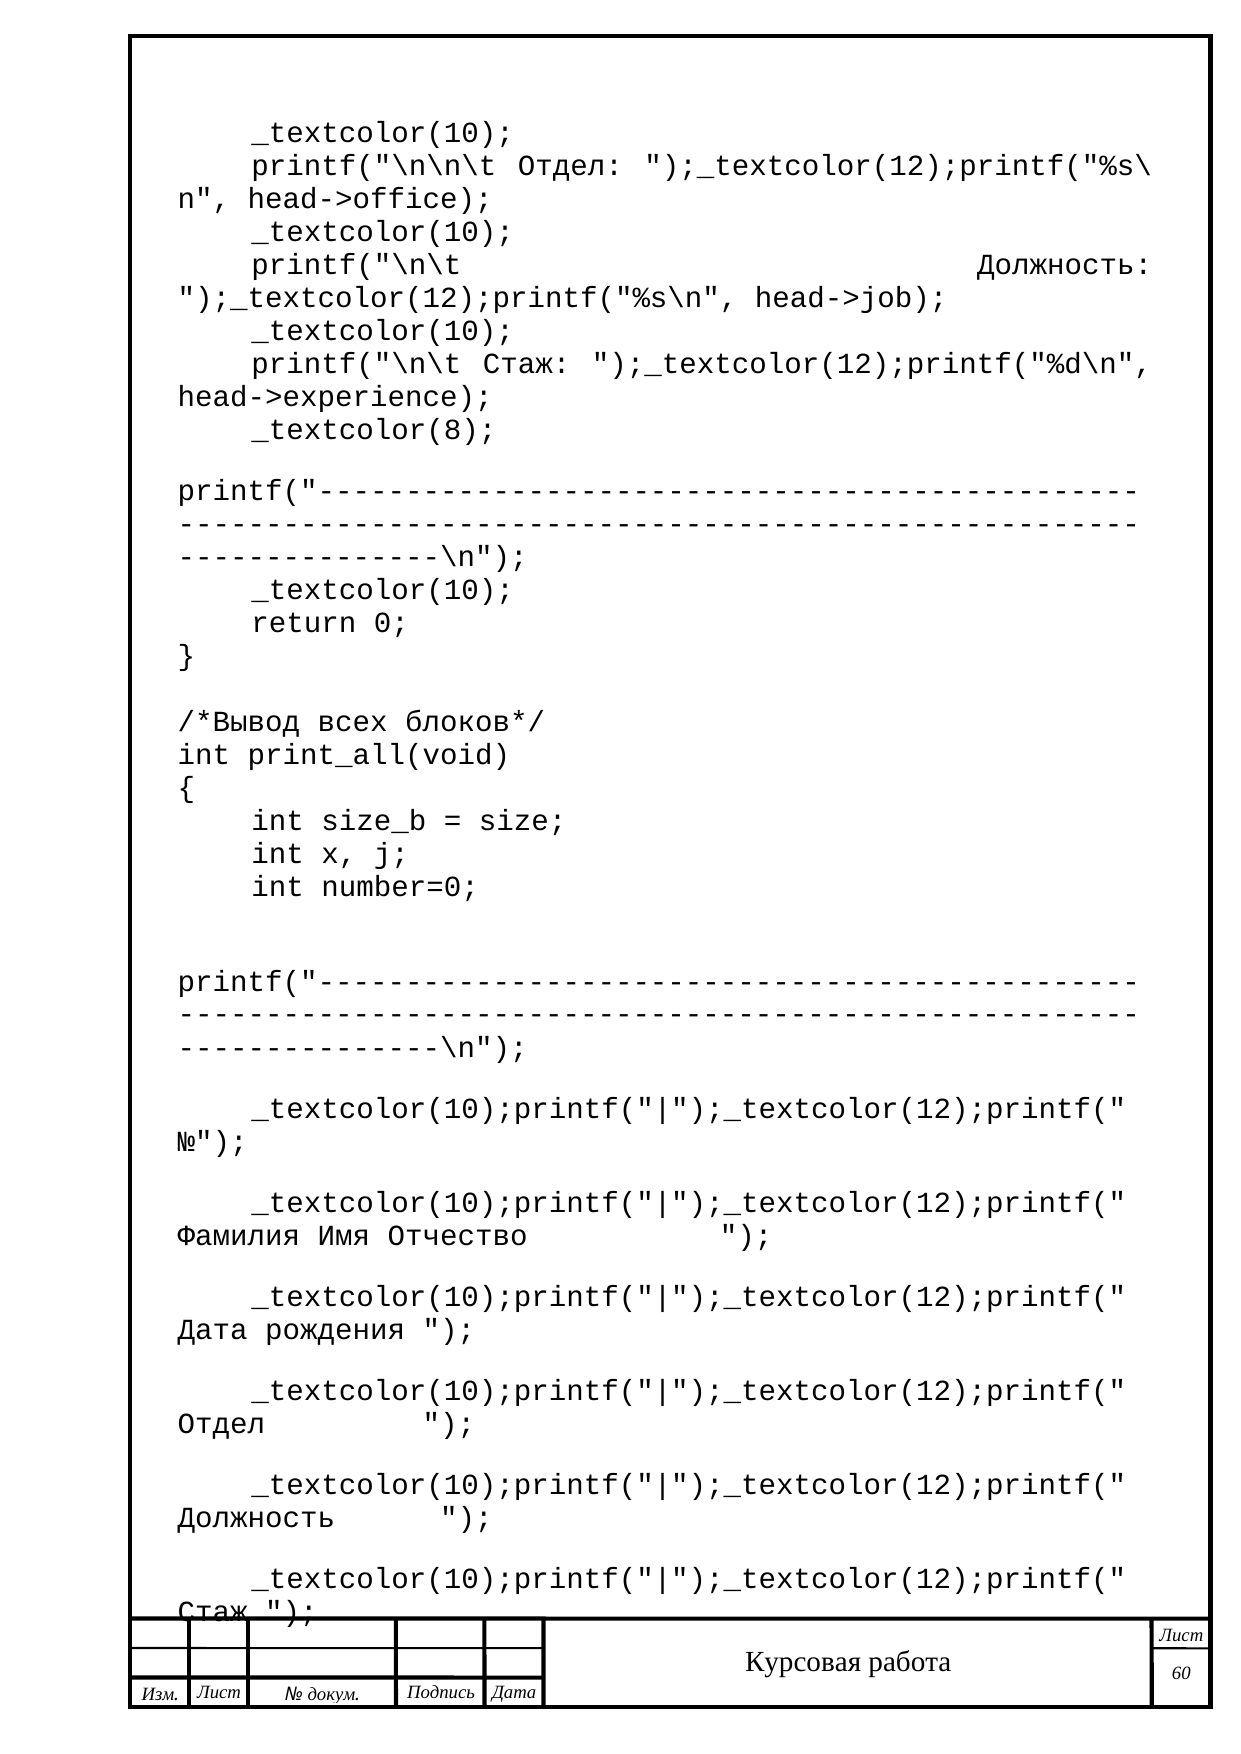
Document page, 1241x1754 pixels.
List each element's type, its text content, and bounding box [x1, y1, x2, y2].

text { [177, 773, 1152, 807]
text printf("\n\t Должность: ");_textcolor(12);printf("%s\n", head->job); [177, 250, 1152, 316]
text _textcolor(10);printf("|");_textcolor(12);printf(" Дата рождения "); [177, 1254, 1152, 1348]
text _textcolor(10); [177, 575, 1152, 608]
text int print_all(void) [177, 741, 1152, 773]
text _textcolor(10); [177, 118, 1152, 151]
text printf("\n\n\t Отдел: ");_textcolor(12);printf("%s\n", head->office); [177, 151, 1152, 217]
text _textcolor(10);printf("|");_textcolor(12);printf(" №"); [177, 1066, 1152, 1160]
text _textcolor(10);printf("|");_textcolor(12);printf(" Должность "); [177, 1442, 1152, 1536]
text _textcolor(10); [177, 316, 1152, 349]
text _textcolor(8); [177, 415, 1152, 448]
text _textcolor(10); [177, 217, 1152, 250]
text printf("\n\t Cтаж: ");_textcolor(12);printf("%d\n", head->experience); [177, 349, 1152, 415]
text _textcolor(10);printf("|");_textcolor(12);printf(" Стаж "); [177, 1536, 1152, 1616]
text printf("---------------------------------------------------------------------------------------------------------------------\n"); [177, 448, 1152, 575]
text printf("---------------------------------------------------------------------------------------------------------------------\n"); [177, 906, 1152, 1066]
text return 0; [177, 608, 1152, 641]
text int x, j; [177, 839, 1152, 873]
text _textcolor(10);printf("|");_textcolor(12);printf(" Фамилия Имя Отчество "); [177, 1160, 1152, 1254]
text _textcolor(10);printf("|");_textcolor(12);printf(" Отдел "); [177, 1348, 1152, 1442]
text /*Вывод всех блоков*/ [177, 707, 1152, 741]
text int size_b = size; [177, 807, 1152, 839]
text } [177, 641, 1152, 674]
text int number=0; [177, 873, 1152, 906]
